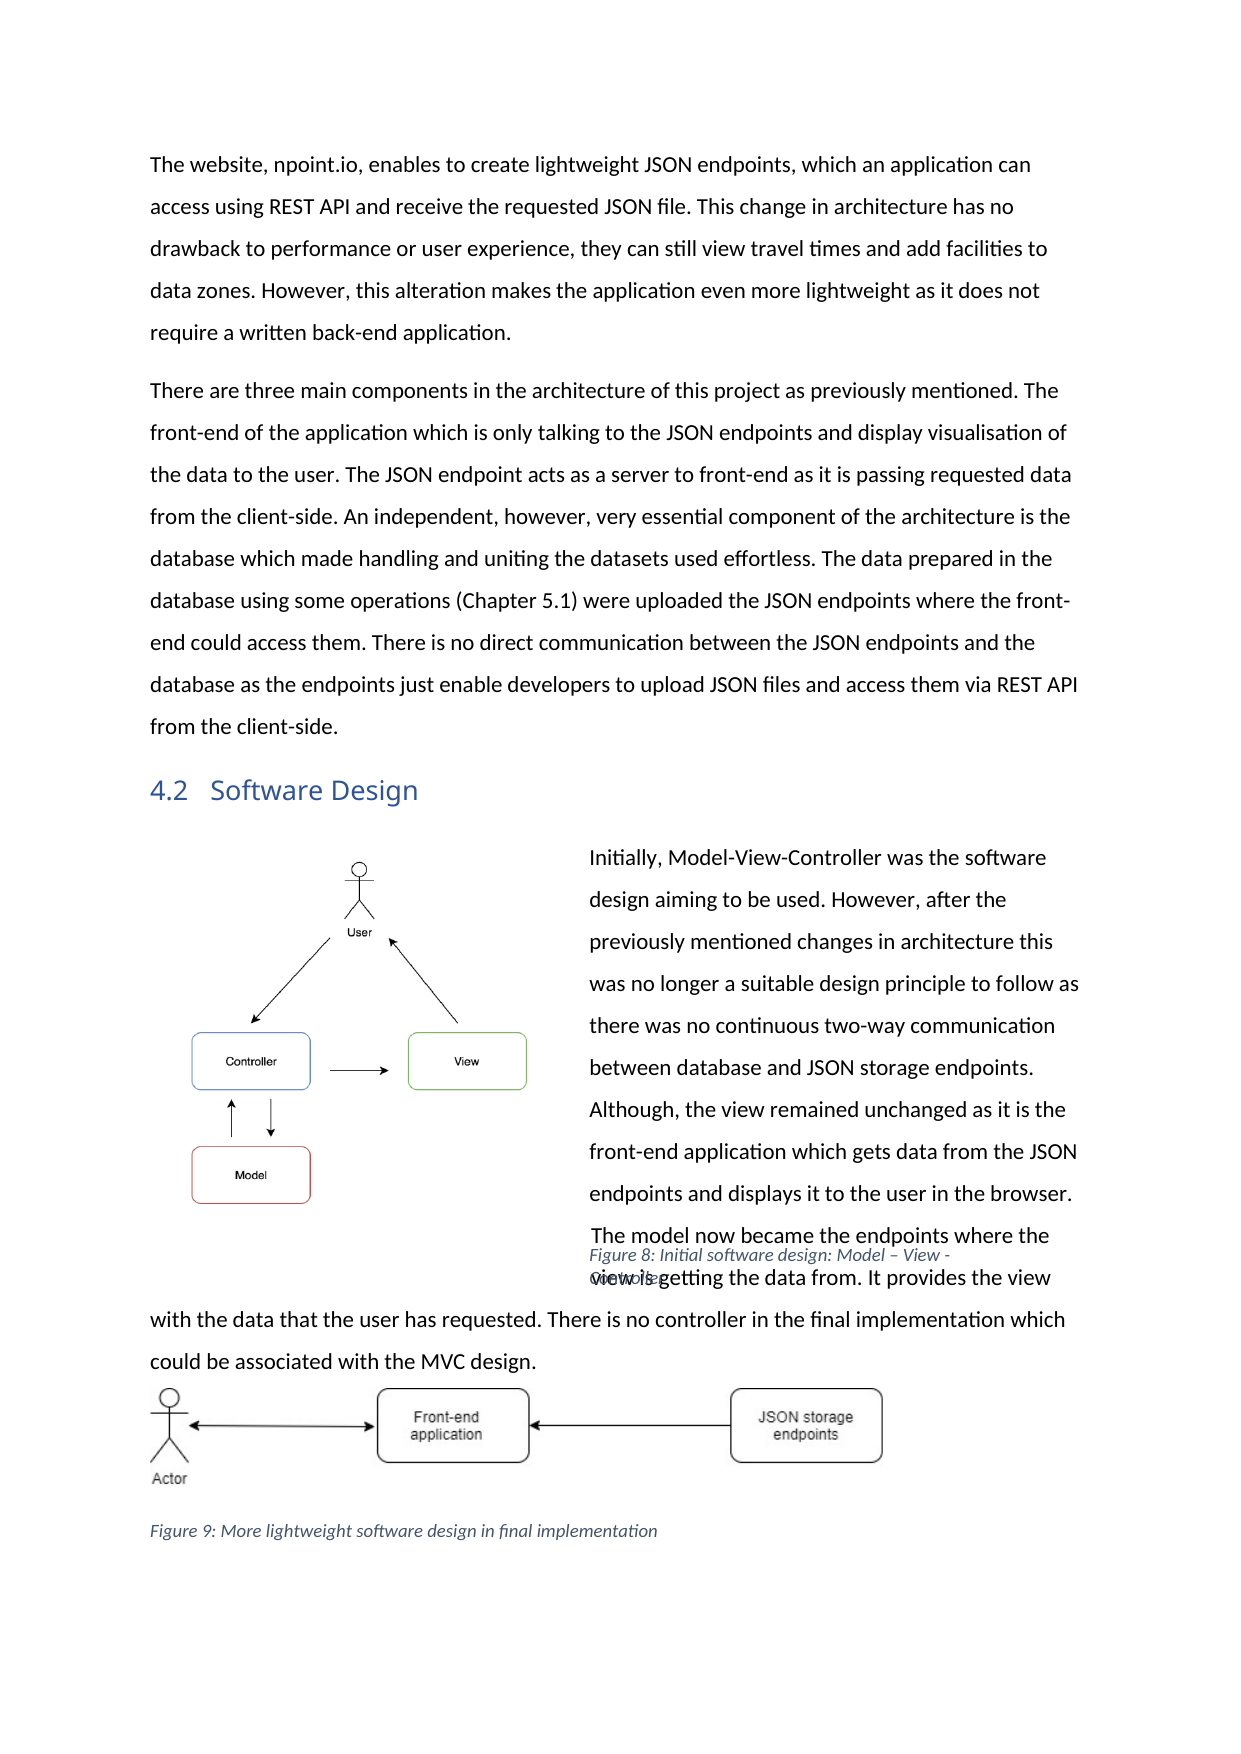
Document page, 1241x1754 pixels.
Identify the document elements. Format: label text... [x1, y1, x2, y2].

text There are three main components in the architecture of this project as previously mentioned. The front-end of the application which is only talking to the JSON endpoints and display visualisation of the data to the user. The JSON endpoint acts as a server to front-end as it is passing requested data from the client-side. An independent, however, very essential component of the architecture is the database which made handling and uniting the datasets used effortless. The data prepared in the database using some operations (Chapter 5.1) were uploaded the JSON endpoints where the front-end could access them. There is no direct communication between the JSON endpoints and the database as the endpoints just enable developers to upload JSON files and access them via REST API from the client-side. [150, 377, 1090, 740]
text Figure 9: More lightweight software design in final implementation [150, 1519, 1090, 1542]
subtitle Software Design [150, 771, 1090, 808]
picture [150, 844, 571, 1235]
picture [150, 1388, 883, 1489]
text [150, 150, 1090, 346]
